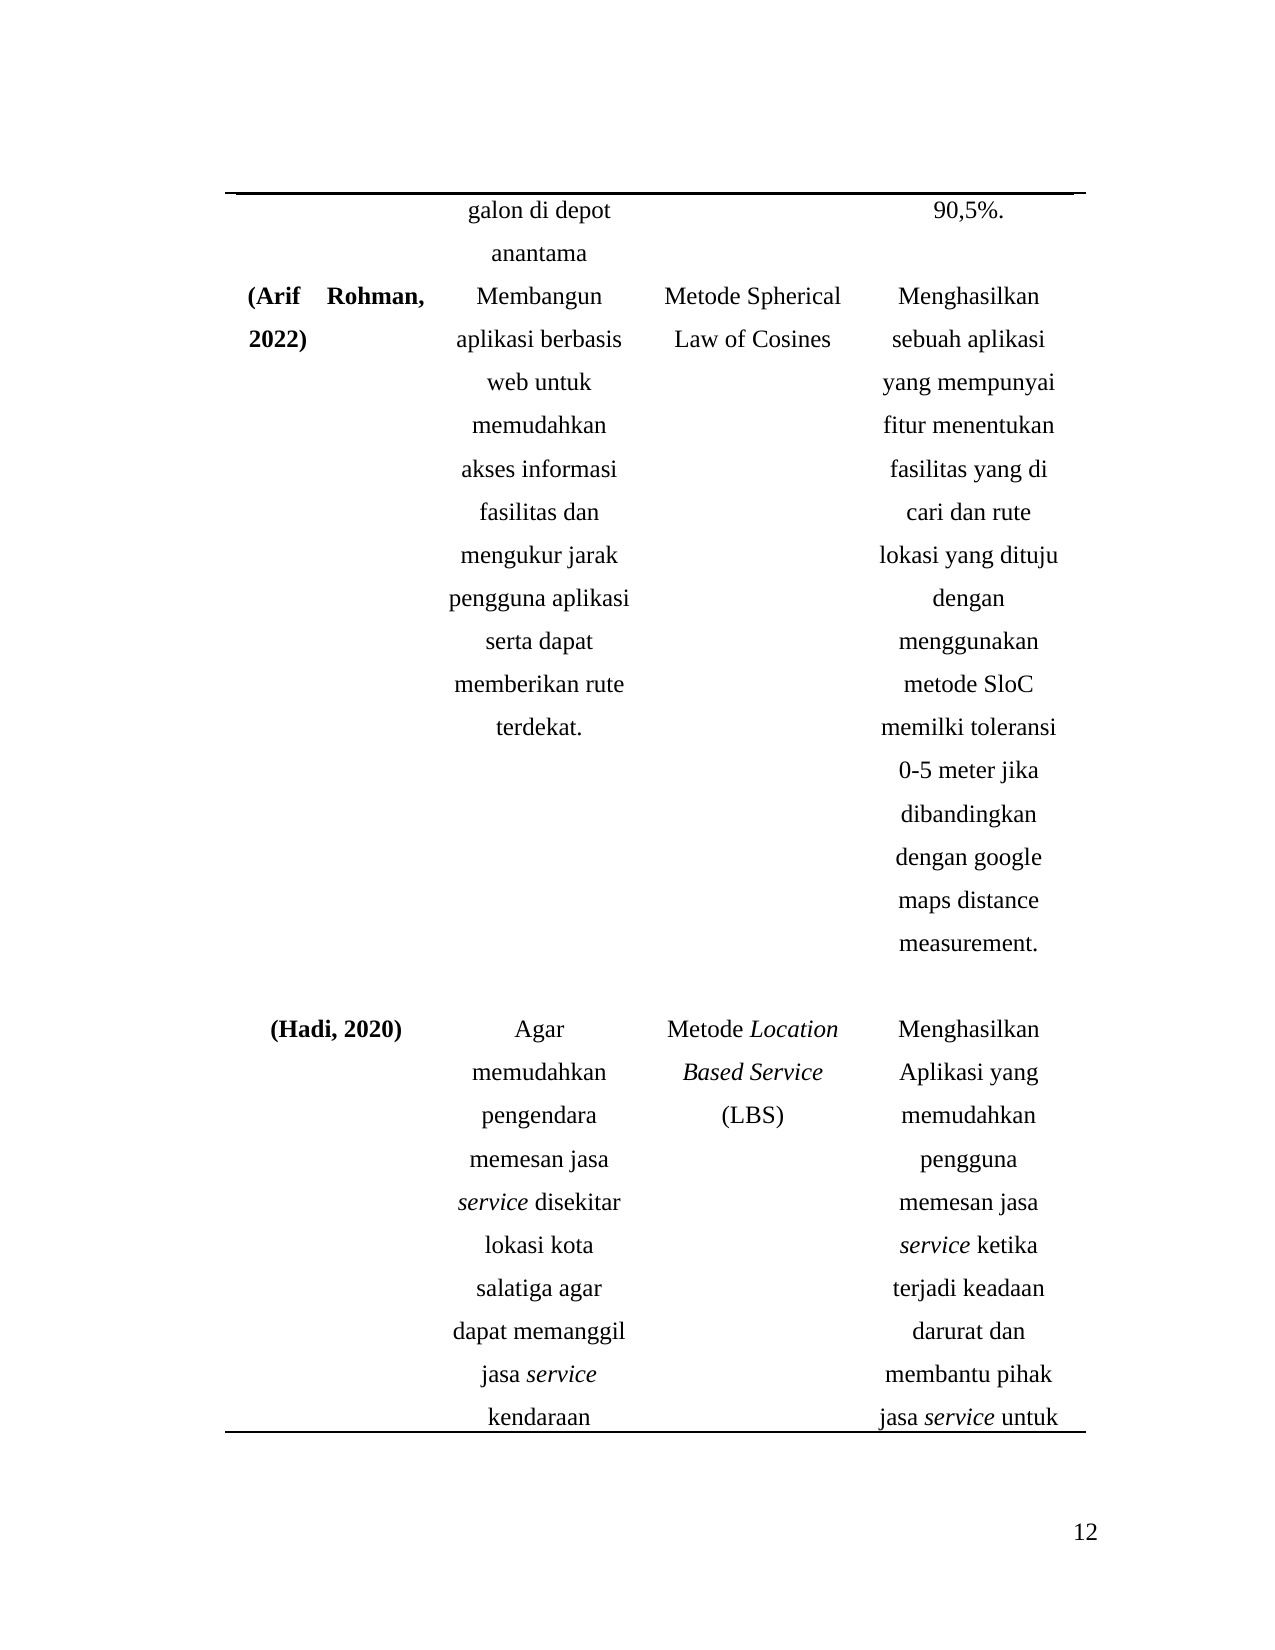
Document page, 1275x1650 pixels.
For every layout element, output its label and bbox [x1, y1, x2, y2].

table_header [225, 194, 1086, 1431]
